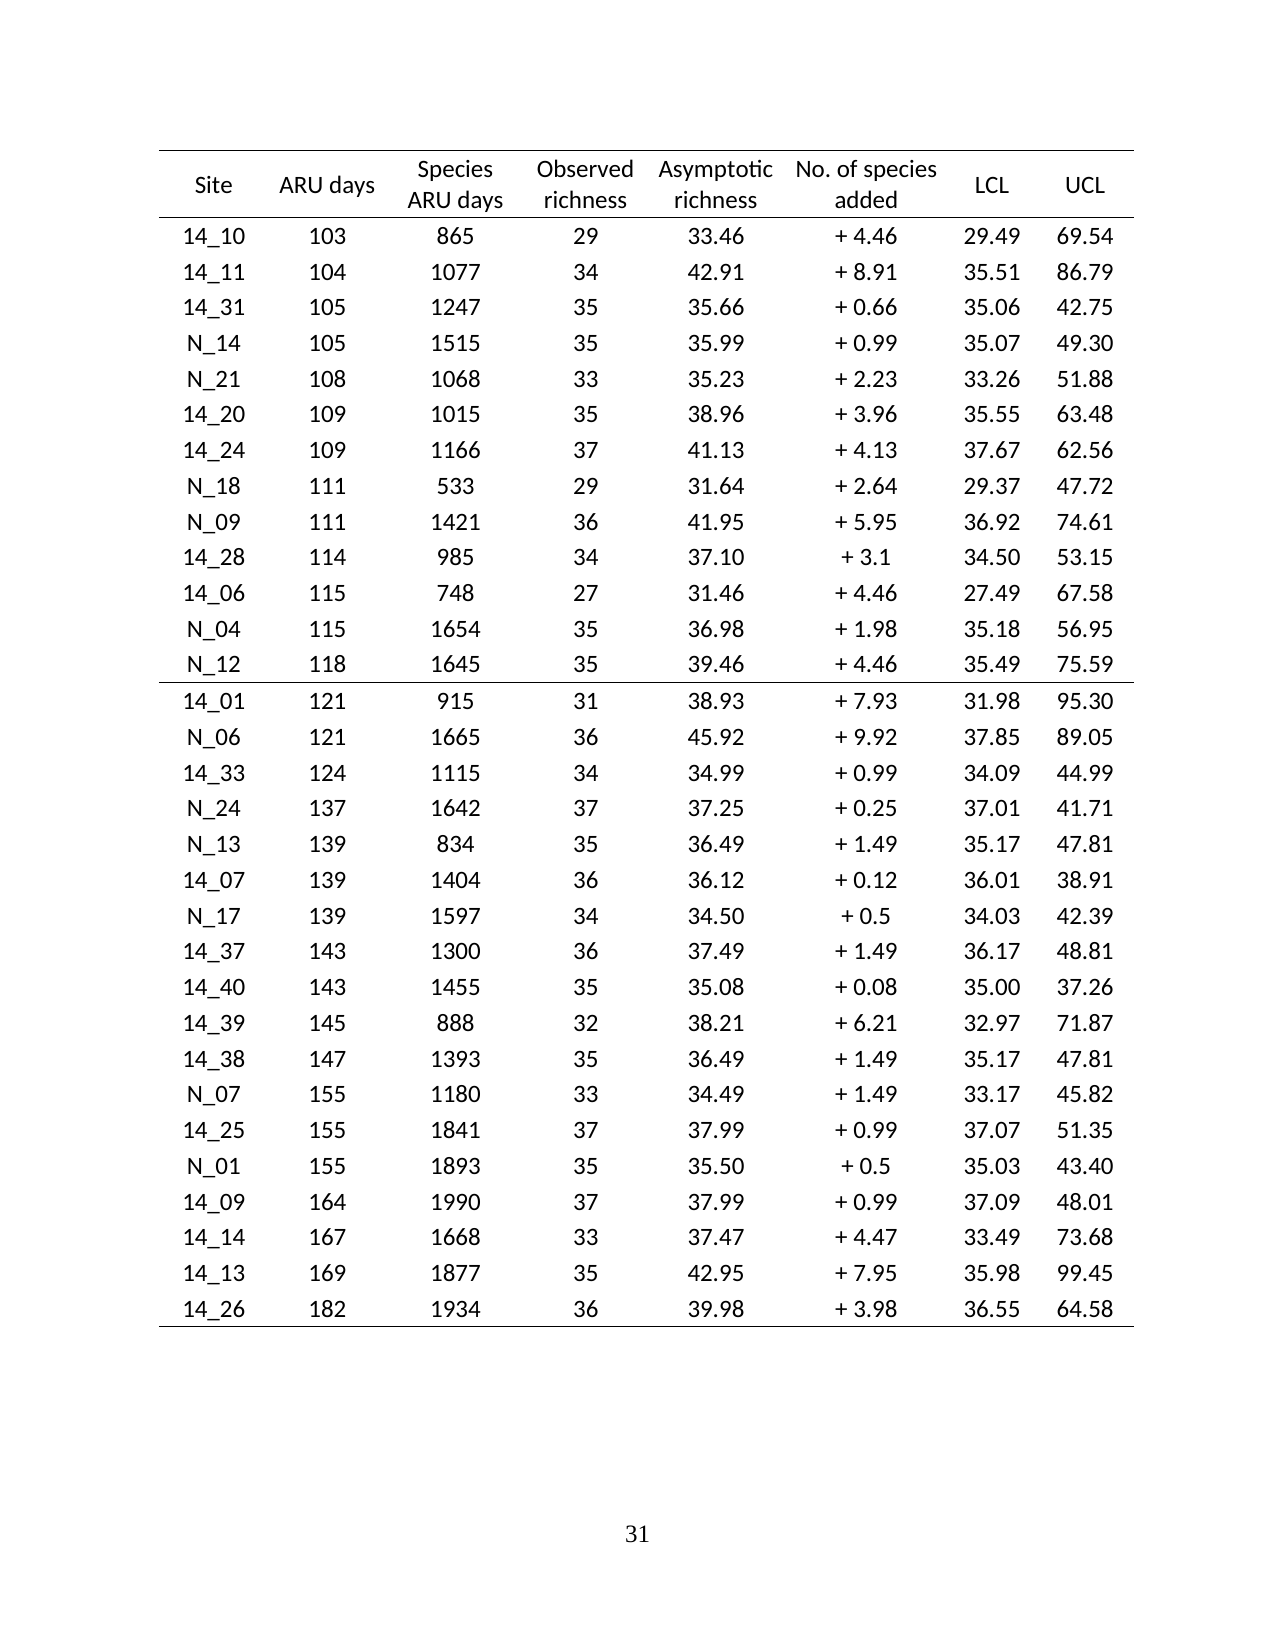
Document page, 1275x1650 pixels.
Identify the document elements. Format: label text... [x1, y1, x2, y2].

table_cell N_18 [159, 468, 268, 503]
table_cell + 1.49 [785, 1040, 947, 1076]
table_cell + 1.49 [785, 826, 947, 861]
table_cell 37 [525, 1112, 646, 1147]
table_cell 115 [268, 575, 386, 610]
table_cell 33 [525, 1076, 646, 1112]
table_cell 1515 [386, 325, 524, 360]
table_cell 37.99 [646, 1112, 785, 1147]
table_cell + 0.66 [785, 289, 947, 324]
table_cell N_09 [159, 503, 268, 539]
table_cell + 3.98 [785, 1290, 947, 1326]
table_cell 27 [525, 575, 646, 610]
table_cell 27.49 [948, 575, 1036, 610]
table_cell 37 [525, 1183, 646, 1219]
table_cell 35.98 [948, 1255, 1036, 1290]
table_cell 111 [268, 468, 386, 503]
table_cell + 7.95 [785, 1255, 947, 1290]
table_cell 533 [386, 468, 524, 503]
table_cell 14_01 [159, 683, 268, 718]
table_cell 35.18 [948, 610, 1036, 646]
table_cell 34.09 [948, 754, 1036, 790]
table_cell 33.46 [646, 218, 785, 253]
table_cell 47.72 [1036, 468, 1134, 503]
table_cell 38.93 [646, 683, 785, 718]
table_cell 35 [525, 1147, 646, 1183]
table_cell 104 [268, 253, 386, 289]
table_cell 14_13 [159, 1255, 268, 1290]
table_cell 36.49 [646, 826, 785, 861]
table_cell 1247 [386, 289, 524, 324]
table_cell 14_06 [159, 575, 268, 610]
table_header Site [159, 151, 268, 217]
table_cell 1665 [386, 719, 524, 754]
table_cell 63.48 [1036, 396, 1134, 432]
table_cell 14_26 [159, 1290, 268, 1326]
table_cell 36 [525, 719, 646, 754]
table_cell + 0.99 [785, 754, 947, 790]
table_cell N_17 [159, 897, 268, 933]
table_cell + 1.49 [785, 1076, 947, 1112]
table_cell 64.58 [1036, 1290, 1134, 1326]
table_cell 33.26 [948, 360, 1036, 396]
table_cell 35.03 [948, 1147, 1036, 1183]
table_cell + 1.49 [785, 933, 947, 969]
table_cell 56.95 [1036, 610, 1134, 646]
table_cell 103 [268, 218, 386, 253]
table_cell + 3.96 [785, 396, 947, 432]
table_cell 35.08 [646, 969, 785, 1004]
table_cell 35.99 [646, 325, 785, 360]
table_cell 35 [525, 969, 646, 1004]
table_cell 89.05 [1036, 719, 1134, 754]
table_cell 14_37 [159, 933, 268, 969]
table_cell 33.49 [948, 1219, 1036, 1254]
table_cell 14_28 [159, 539, 268, 574]
table_cell 14_07 [159, 861, 268, 897]
table_cell 35.00 [948, 969, 1036, 1004]
table_cell 34.49 [646, 1076, 785, 1112]
table_cell + 0.5 [785, 1147, 947, 1183]
table_cell 35.23 [646, 360, 785, 396]
table_cell 74.61 [1036, 503, 1134, 539]
table_cell 1421 [386, 503, 524, 539]
table_header UCL [1036, 151, 1134, 217]
table_cell 33.17 [948, 1076, 1036, 1112]
table_cell 137 [268, 790, 386, 826]
table_cell 14_40 [159, 969, 268, 1004]
table_cell 14_31 [159, 289, 268, 324]
table_cell 1642 [386, 790, 524, 826]
table_cell 31 [525, 683, 646, 718]
table_cell + 9.92 [785, 719, 947, 754]
table_header No. of species added [785, 151, 947, 217]
table_cell 38.21 [646, 1004, 785, 1040]
table_cell + 4.13 [785, 432, 947, 467]
table_cell 47.81 [1036, 826, 1134, 861]
table_cell 1841 [386, 1112, 524, 1147]
table_cell 14_24 [159, 432, 268, 467]
table_cell 67.58 [1036, 575, 1134, 610]
table_cell 1015 [386, 396, 524, 432]
table_cell 1166 [386, 432, 524, 467]
table_cell + 4.47 [785, 1219, 947, 1254]
table_cell 47.81 [1036, 1040, 1134, 1076]
table_cell 1115 [386, 754, 524, 790]
table_cell 1654 [386, 610, 524, 646]
table_cell 14_11 [159, 253, 268, 289]
table_cell 31.64 [646, 468, 785, 503]
table_cell + 7.93 [785, 683, 947, 718]
table_cell 34 [525, 754, 646, 790]
table_cell 71.87 [1036, 1004, 1134, 1040]
table_cell 45.82 [1036, 1076, 1134, 1112]
table_cell 32.97 [948, 1004, 1036, 1040]
table_cell N_12 [159, 646, 268, 682]
table_cell 42.95 [646, 1255, 785, 1290]
table_cell 1068 [386, 360, 524, 396]
table_cell 31.98 [948, 683, 1036, 718]
table_cell 35.55 [948, 396, 1036, 432]
table_cell 1934 [386, 1290, 524, 1326]
table_cell 39.98 [646, 1290, 785, 1326]
table_cell 51.35 [1036, 1112, 1134, 1147]
table_cell N_24 [159, 790, 268, 826]
table_cell 915 [386, 683, 524, 718]
table_cell 29.37 [948, 468, 1036, 503]
table_cell 155 [268, 1112, 386, 1147]
table_cell 164 [268, 1183, 386, 1219]
table_cell 35 [525, 396, 646, 432]
table_cell 49.30 [1036, 325, 1134, 360]
table_cell + 4.46 [785, 646, 947, 682]
table_cell 48.01 [1036, 1183, 1134, 1219]
table_cell 139 [268, 861, 386, 897]
table_cell 14_20 [159, 396, 268, 432]
table_cell + 0.99 [785, 325, 947, 360]
table_cell 35 [525, 826, 646, 861]
table_cell 34 [525, 539, 646, 574]
table_cell 155 [268, 1076, 386, 1112]
table_cell + 3.1 [785, 539, 947, 574]
table_cell 109 [268, 432, 386, 467]
table_cell 14_09 [159, 1183, 268, 1219]
table_cell 108 [268, 360, 386, 396]
table_cell 36.92 [948, 503, 1036, 539]
table_cell + 0.99 [785, 1183, 947, 1219]
table_header Asymptotic richness [646, 151, 785, 217]
table_cell 182 [268, 1290, 386, 1326]
table_cell + 4.46 [785, 575, 947, 610]
table_cell 1404 [386, 861, 524, 897]
table_cell 35 [525, 610, 646, 646]
table_cell + 0.99 [785, 1112, 947, 1147]
table_cell 35.07 [948, 325, 1036, 360]
table_cell 45.92 [646, 719, 785, 754]
table_cell 35 [525, 646, 646, 682]
table_cell 35.51 [948, 253, 1036, 289]
table_cell N_04 [159, 610, 268, 646]
table_cell 37.67 [948, 432, 1036, 467]
table_cell 1668 [386, 1219, 524, 1254]
table_cell 748 [386, 575, 524, 610]
table_cell 36 [525, 1290, 646, 1326]
table_cell 33 [525, 1219, 646, 1254]
table_cell 73.68 [1036, 1219, 1134, 1254]
table_cell 1180 [386, 1076, 524, 1112]
table_cell 139 [268, 826, 386, 861]
table_cell 37.47 [646, 1219, 785, 1254]
table_cell 37.49 [646, 933, 785, 969]
table_cell 41.71 [1036, 790, 1134, 826]
table_cell 14_38 [159, 1040, 268, 1076]
table_cell N_06 [159, 719, 268, 754]
table_cell 34.50 [646, 897, 785, 933]
table_header Species ARU days [386, 151, 524, 217]
table_cell + 1.98 [785, 610, 947, 646]
table_cell 35.50 [646, 1147, 785, 1183]
table_cell 36.55 [948, 1290, 1036, 1326]
table_cell + 8.91 [785, 253, 947, 289]
table_cell 167 [268, 1219, 386, 1254]
table_cell 37.26 [1036, 969, 1134, 1004]
table_cell N_07 [159, 1076, 268, 1112]
table_cell 1300 [386, 933, 524, 969]
table_cell 147 [268, 1040, 386, 1076]
table_cell 36 [525, 933, 646, 969]
table_cell + 0.25 [785, 790, 947, 826]
table_cell 37.99 [646, 1183, 785, 1219]
table_cell 95.30 [1036, 683, 1134, 718]
table_cell 36 [525, 503, 646, 539]
table_cell 34.50 [948, 539, 1036, 574]
table_cell 62.56 [1036, 432, 1134, 467]
table_cell 33 [525, 360, 646, 396]
table_cell 48.81 [1036, 933, 1134, 969]
table_cell 1877 [386, 1255, 524, 1290]
table_cell 985 [386, 539, 524, 574]
table_cell 14_39 [159, 1004, 268, 1040]
table_cell 1990 [386, 1183, 524, 1219]
table_cell 38.96 [646, 396, 785, 432]
table_cell 37.25 [646, 790, 785, 826]
table_cell 37.09 [948, 1183, 1036, 1219]
table_cell 1393 [386, 1040, 524, 1076]
table_cell 37.10 [646, 539, 785, 574]
table_cell 105 [268, 289, 386, 324]
table_cell + 0.12 [785, 861, 947, 897]
table_cell 43.40 [1036, 1147, 1134, 1183]
table_cell 35 [525, 325, 646, 360]
table_header LCL [948, 151, 1036, 217]
table_cell N_13 [159, 826, 268, 861]
table_cell 36.49 [646, 1040, 785, 1076]
table_cell 14_10 [159, 218, 268, 253]
table_cell 35.17 [948, 1040, 1036, 1076]
table_cell 75.59 [1036, 646, 1134, 682]
table_cell 36.12 [646, 861, 785, 897]
table_cell 118 [268, 646, 386, 682]
table_cell 105 [268, 325, 386, 360]
table_cell 14_33 [159, 754, 268, 790]
table_cell 42.75 [1036, 289, 1134, 324]
table_cell + 5.95 [785, 503, 947, 539]
table_cell 121 [268, 683, 386, 718]
table_cell 111 [268, 503, 386, 539]
table_cell 29.49 [948, 218, 1036, 253]
table_cell 29 [525, 218, 646, 253]
table_cell 36.01 [948, 861, 1036, 897]
table_cell + 2.64 [785, 468, 947, 503]
table_cell 115 [268, 610, 386, 646]
table_cell 14_25 [159, 1112, 268, 1147]
table_cell 1893 [386, 1147, 524, 1183]
table_cell 37.01 [948, 790, 1036, 826]
table_cell 124 [268, 754, 386, 790]
table_cell 32 [525, 1004, 646, 1040]
table_cell 35.66 [646, 289, 785, 324]
table_cell 35 [525, 1040, 646, 1076]
table_cell 35.49 [948, 646, 1036, 682]
table_cell 42.91 [646, 253, 785, 289]
table_cell 888 [386, 1004, 524, 1040]
table_cell 109 [268, 396, 386, 432]
table_cell + 6.21 [785, 1004, 947, 1040]
table_cell 99.45 [1036, 1255, 1134, 1290]
table_cell + 2.23 [785, 360, 947, 396]
table_cell 39.46 [646, 646, 785, 682]
table_cell 37.85 [948, 719, 1036, 754]
table_cell 36 [525, 861, 646, 897]
table_cell 37 [525, 432, 646, 467]
table_cell 29 [525, 468, 646, 503]
table_header ARU days [268, 151, 386, 217]
table_cell 155 [268, 1147, 386, 1183]
table_cell 34.03 [948, 897, 1036, 933]
table_cell + 4.46 [785, 218, 947, 253]
table_cell 834 [386, 826, 524, 861]
table_cell 42.39 [1036, 897, 1134, 933]
table_cell 139 [268, 897, 386, 933]
table_cell 114 [268, 539, 386, 574]
table_cell 36.17 [948, 933, 1036, 969]
table_header Observed richness [525, 151, 646, 217]
table_cell 37 [525, 790, 646, 826]
table_cell 35 [525, 1255, 646, 1290]
table_cell 14_14 [159, 1219, 268, 1254]
table_cell 143 [268, 969, 386, 1004]
table_cell 1455 [386, 969, 524, 1004]
table_cell N_01 [159, 1147, 268, 1183]
table_cell 865 [386, 218, 524, 253]
table_cell 1645 [386, 646, 524, 682]
table_cell 36.98 [646, 610, 785, 646]
table_cell 35.17 [948, 826, 1036, 861]
table_cell 34 [525, 253, 646, 289]
table_cell 1597 [386, 897, 524, 933]
table_cell + 0.08 [785, 969, 947, 1004]
table_cell 1077 [386, 253, 524, 289]
table_cell 34.99 [646, 754, 785, 790]
table_cell 38.91 [1036, 861, 1134, 897]
table_cell 31.46 [646, 575, 785, 610]
table_cell 145 [268, 1004, 386, 1040]
table_cell 86.79 [1036, 253, 1134, 289]
table_cell N_21 [159, 360, 268, 396]
table_cell 34 [525, 897, 646, 933]
table_cell 51.88 [1036, 360, 1134, 396]
table_cell 37.07 [948, 1112, 1036, 1147]
table_cell 169 [268, 1255, 386, 1290]
table_cell + 0.5 [785, 897, 947, 933]
table_cell 41.95 [646, 503, 785, 539]
table_cell 35.06 [948, 289, 1036, 324]
table_cell 143 [268, 933, 386, 969]
table_cell 121 [268, 719, 386, 754]
table_cell N_14 [159, 325, 268, 360]
table_cell 44.99 [1036, 754, 1134, 790]
table_cell 53.15 [1036, 539, 1134, 574]
table_cell 41.13 [646, 432, 785, 467]
table_cell 35 [525, 289, 646, 324]
table_cell 69.54 [1036, 218, 1134, 253]
